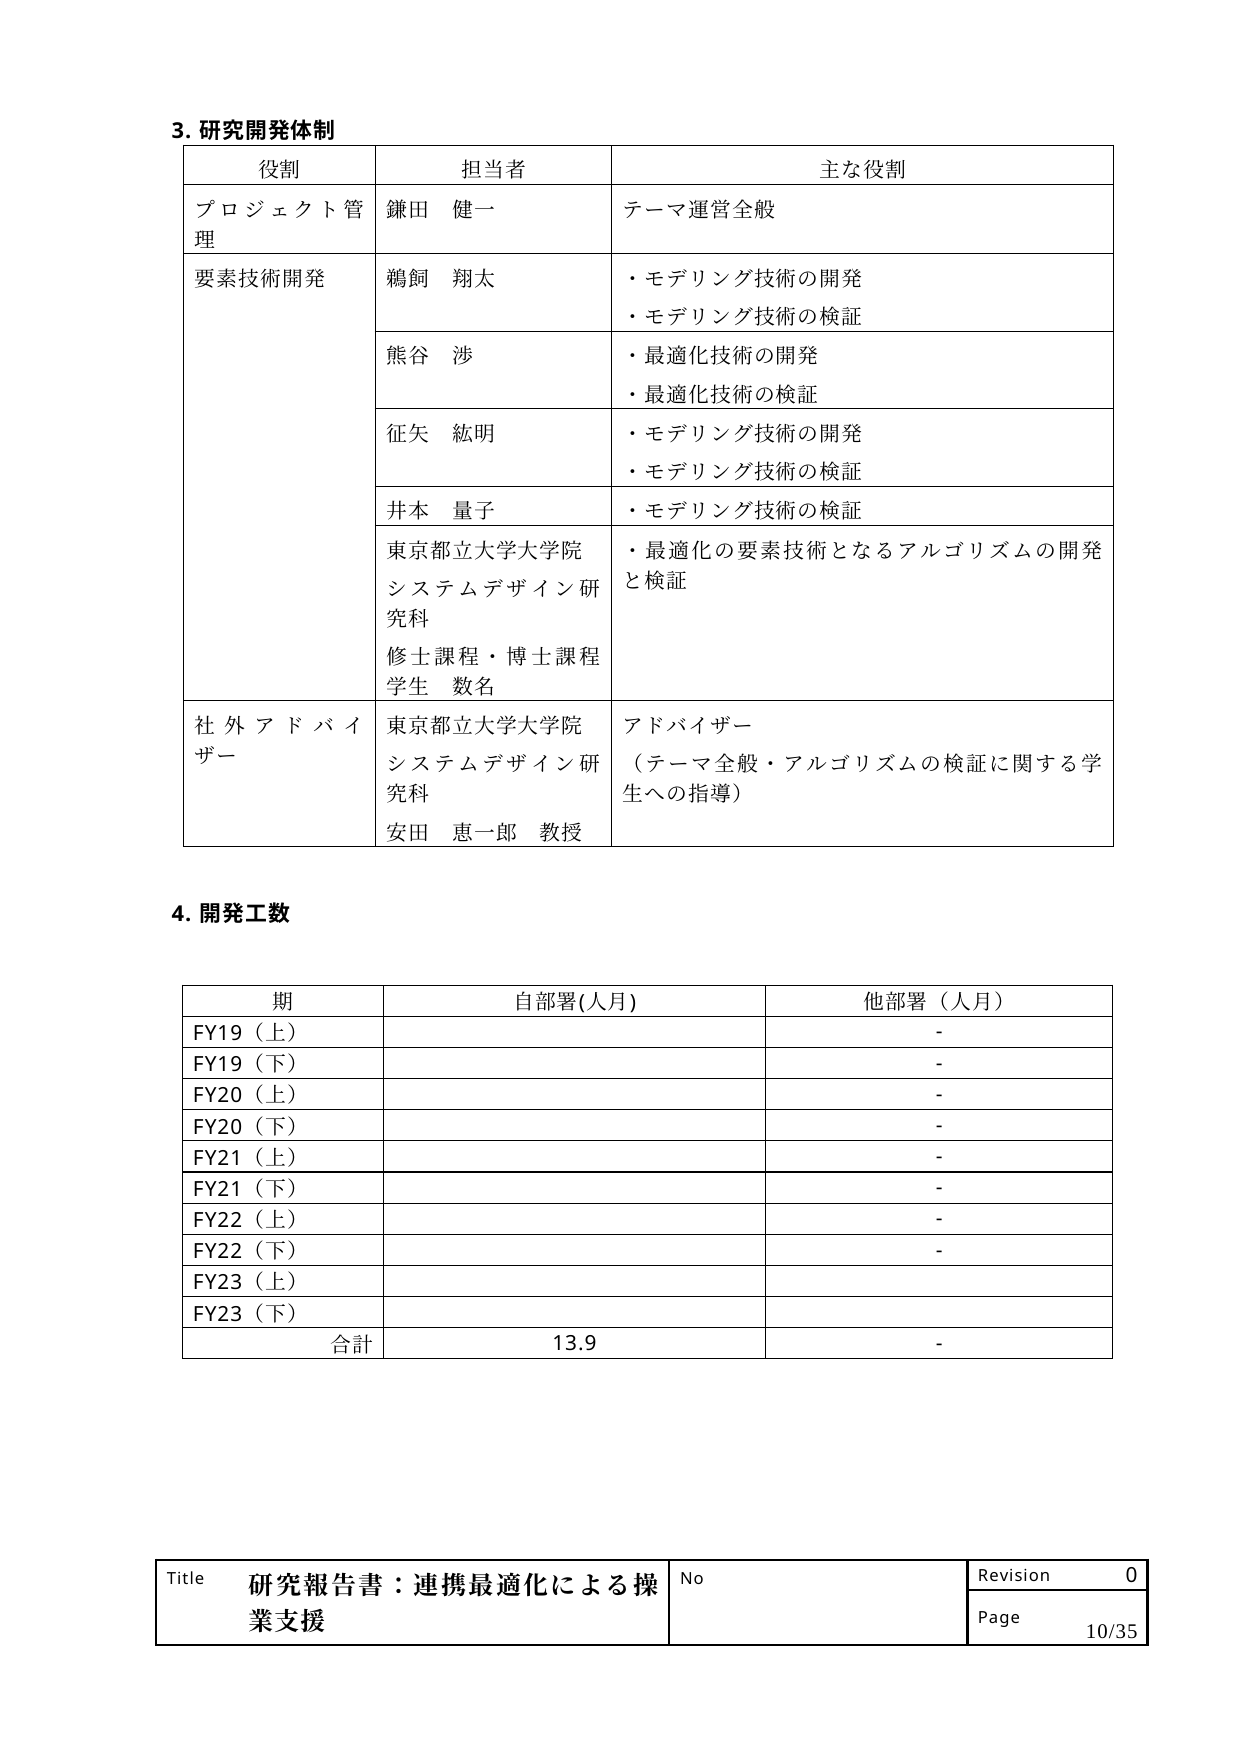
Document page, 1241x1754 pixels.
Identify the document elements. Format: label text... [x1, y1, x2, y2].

table_cell 社外アドバイザー [184, 701, 375, 846]
table_cell 鵜飼 翔太 [376, 254, 611, 331]
table_cell 東京都立大学大学院 システムデザイン研究科 安田 恵一郎 教授 [376, 701, 611, 846]
table_header 他部署（人月） [766, 986, 1112, 1016]
table_cell [766, 1297, 1112, 1327]
table_cell 要素技術開発 [184, 254, 375, 700]
table_cell [384, 1204, 765, 1234]
table_cell [384, 1266, 765, 1296]
table_cell [384, 1297, 765, 1327]
table_header 担当者 [376, 146, 611, 184]
table_header 主な役割 [612, 146, 1113, 184]
table_cell FY19（上） [183, 1017, 383, 1047]
table_cell - [766, 1017, 1112, 1047]
table_cell FY21（上） [183, 1141, 383, 1171]
table_cell FY20（下） [183, 1110, 383, 1140]
table_cell - [766, 1173, 1112, 1202]
table_cell FY23（下） [183, 1297, 383, 1327]
table_cell [384, 1110, 765, 1140]
table_cell [384, 1235, 765, 1265]
table_cell 熊谷 渉 [376, 332, 611, 408]
table_header 期 [183, 986, 383, 1016]
subtitle 開発工数 [171, 896, 1126, 928]
table_cell 征矢 紘明 [376, 409, 611, 486]
table_cell - [766, 1110, 1112, 1140]
table_cell [384, 1048, 765, 1078]
table_cell ・モデリング技術の検証 [612, 487, 1113, 525]
table_cell 13.9 [384, 1328, 765, 1358]
table_cell FY19（下） [183, 1048, 383, 1078]
table_cell 東京都立大学大学院 システムデザイン研究科 修士課程・博士課程学生 数名 [376, 526, 611, 700]
table_cell ・モデリング技術の開発 ・モデリング技術の検証 [612, 409, 1113, 486]
table_cell FY21（下） [183, 1173, 383, 1202]
table_cell FY22（上） [183, 1204, 383, 1234]
table_header 役割 [184, 146, 375, 184]
table_cell - [766, 1235, 1112, 1265]
table_cell ・最適化技術の開発 ・最適化技術の検証 [612, 332, 1113, 408]
table_cell [384, 1141, 765, 1171]
table_cell - [766, 1328, 1112, 1358]
table_cell ・モデリング技術の開発 ・モデリング技術の検証 [612, 254, 1113, 331]
table_cell FY23（上） [183, 1266, 383, 1296]
table_cell テーマ運営全般 [612, 185, 1113, 253]
table_cell FY20（上） [183, 1079, 383, 1109]
table_cell [384, 1079, 765, 1109]
table_cell [766, 1266, 1112, 1296]
table_cell [384, 1173, 765, 1202]
table_cell [384, 1017, 765, 1047]
table_header 自部署(人月) [384, 986, 765, 1016]
table_cell 井本 量子 [376, 487, 611, 525]
table_cell - [766, 1079, 1112, 1109]
table_cell プロジェクト管理 [184, 185, 375, 253]
table_cell - [766, 1141, 1112, 1171]
table_cell FY22（下） [183, 1235, 383, 1265]
table_cell ・最適化の要素技術となるアルゴリズムの開発と検証 [612, 526, 1113, 700]
table_cell - [766, 1048, 1112, 1078]
table_cell - [766, 1204, 1112, 1234]
subtitle 研究開発体制 [171, 113, 1126, 144]
table_cell 鎌田 健一 [376, 185, 611, 253]
table_cell アドバイザー （テーマ全般・アルゴリズムの検証に関する学生への指導） [612, 701, 1113, 846]
table_cell 合計 [183, 1328, 383, 1358]
